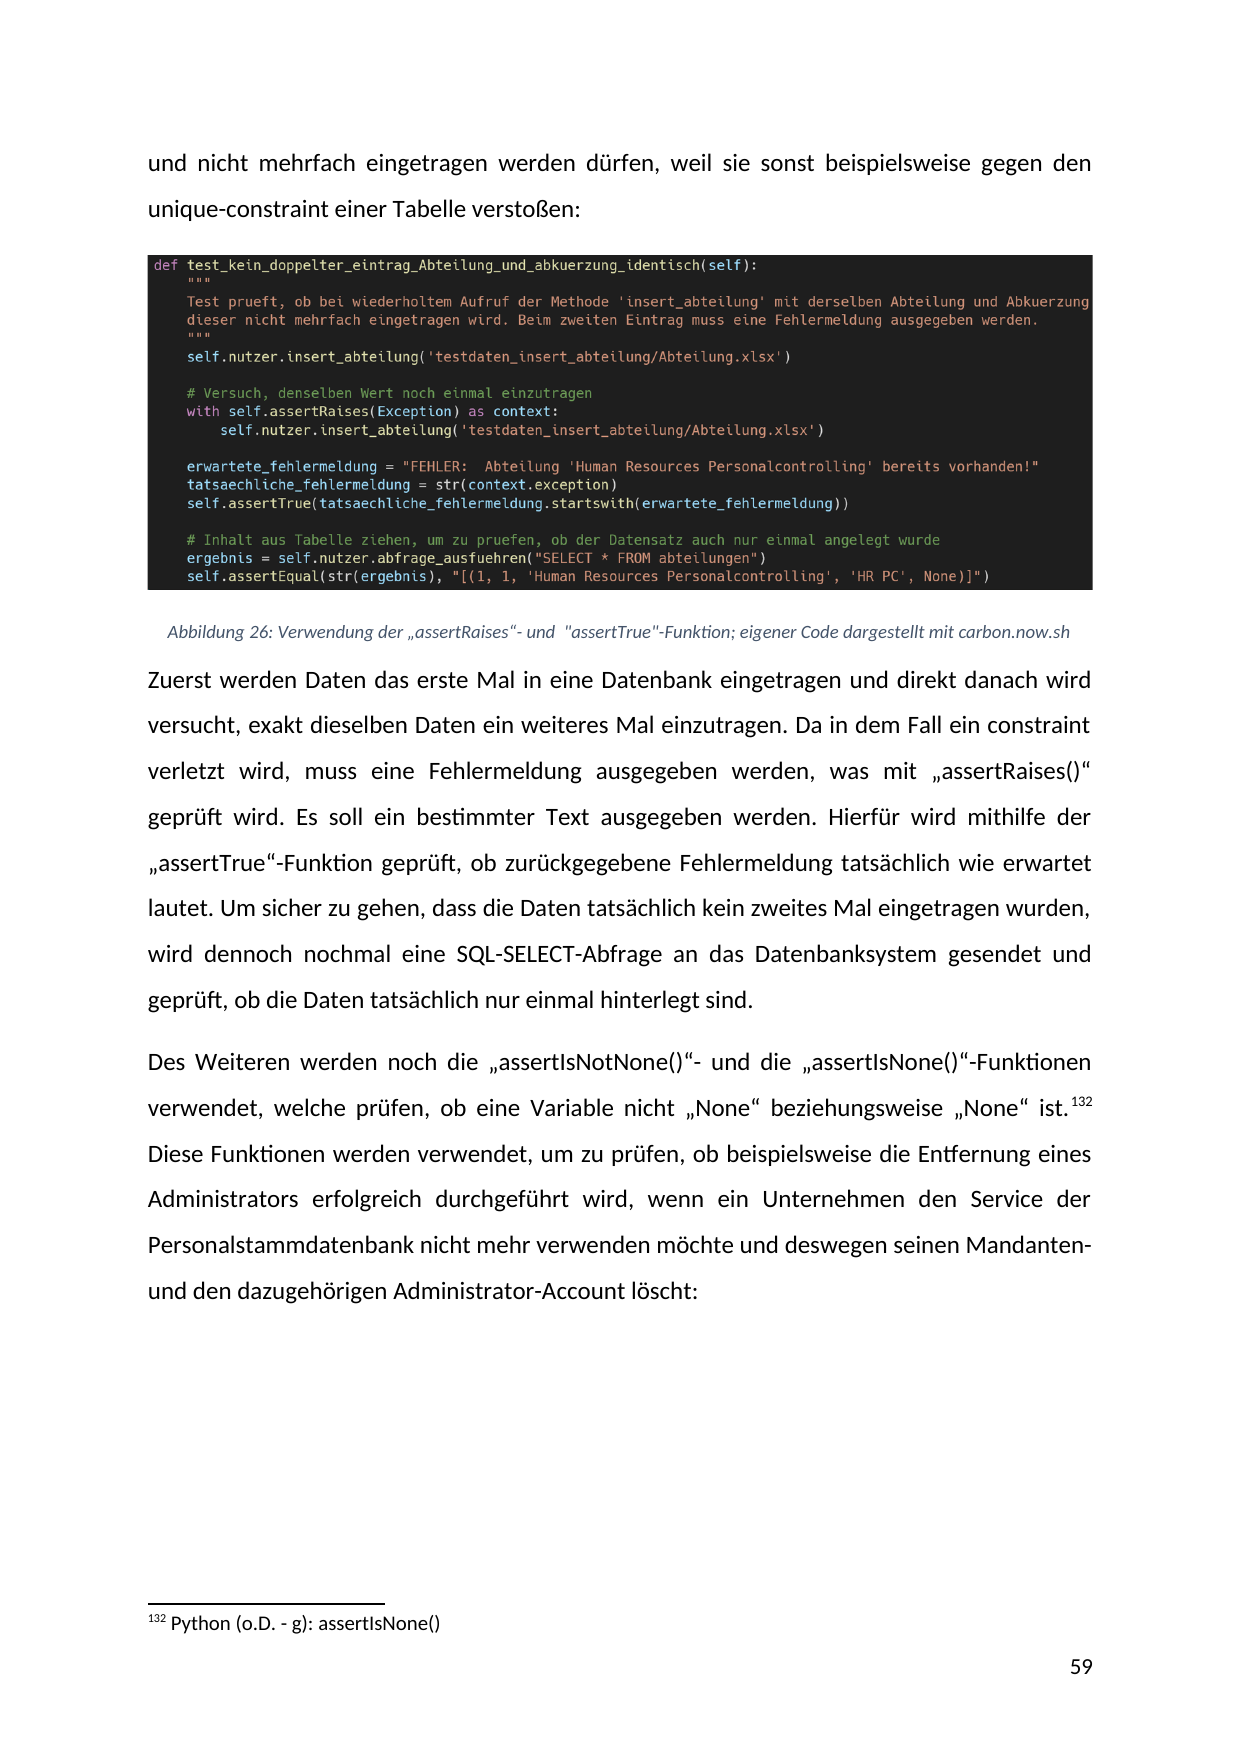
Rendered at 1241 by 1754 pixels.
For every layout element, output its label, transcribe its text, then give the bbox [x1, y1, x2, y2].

text Zuerst werden Daten das erste Mal in eine Datenbank eingetragen und direkt danach wird versucht, exakt dieselben Daten ein weiteres Mal einzutragen. Da in dem Fall ein constraint verletzt wird, muss eine Fehlermeldung ausgegeben werden, was mit „assertRaises()“ geprüft wird. Es soll ein bestimmter Text ausgegeben werden. Hierfür wird mithilfe der „assertTrue“-Funktion geprüft, ob zurückgegebene Fehlermeldung tatsächlich wie erwartet lautet. Um sicher zu gehen, dass die Daten tatsächlich kein zweites Mal eingetragen wurden, wird dennoch nochmal eine SQL-SELECT-Abfrage an das Datenbanksystem gesendet und geprüft, ob die Daten tatsächlich nur einmal hinterlegt sind. [148, 664, 1093, 1014]
text Abbildung 26: Verwendung der „assertRaises“- und "assertTrue"-Funktion; eigener Code dargestellt mit carbon.now.sh [148, 620, 1093, 643]
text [148, 148, 1093, 224]
picture [147, 255, 1093, 590]
text Des Weiteren werden noch die „assertIsNotNone()“- und die „assertIsNone()“-Funktionen verwendet, welche prüfen, ob eine Variable nicht „None“ beziehungsweise „None“ ist. Diese Funktionen werden verwendet, um zu prüfen, ob beispielsweise die Entfernung eines Administrators erfolgreich durchgeführt wird, wenn ein Unternehmen den Service der Personalstammdatenbank nicht mehr verwenden möchte und deswegen seinen Mandanten- und den dazugehörigen Administrator-Account löscht: [148, 1046, 1093, 1306]
